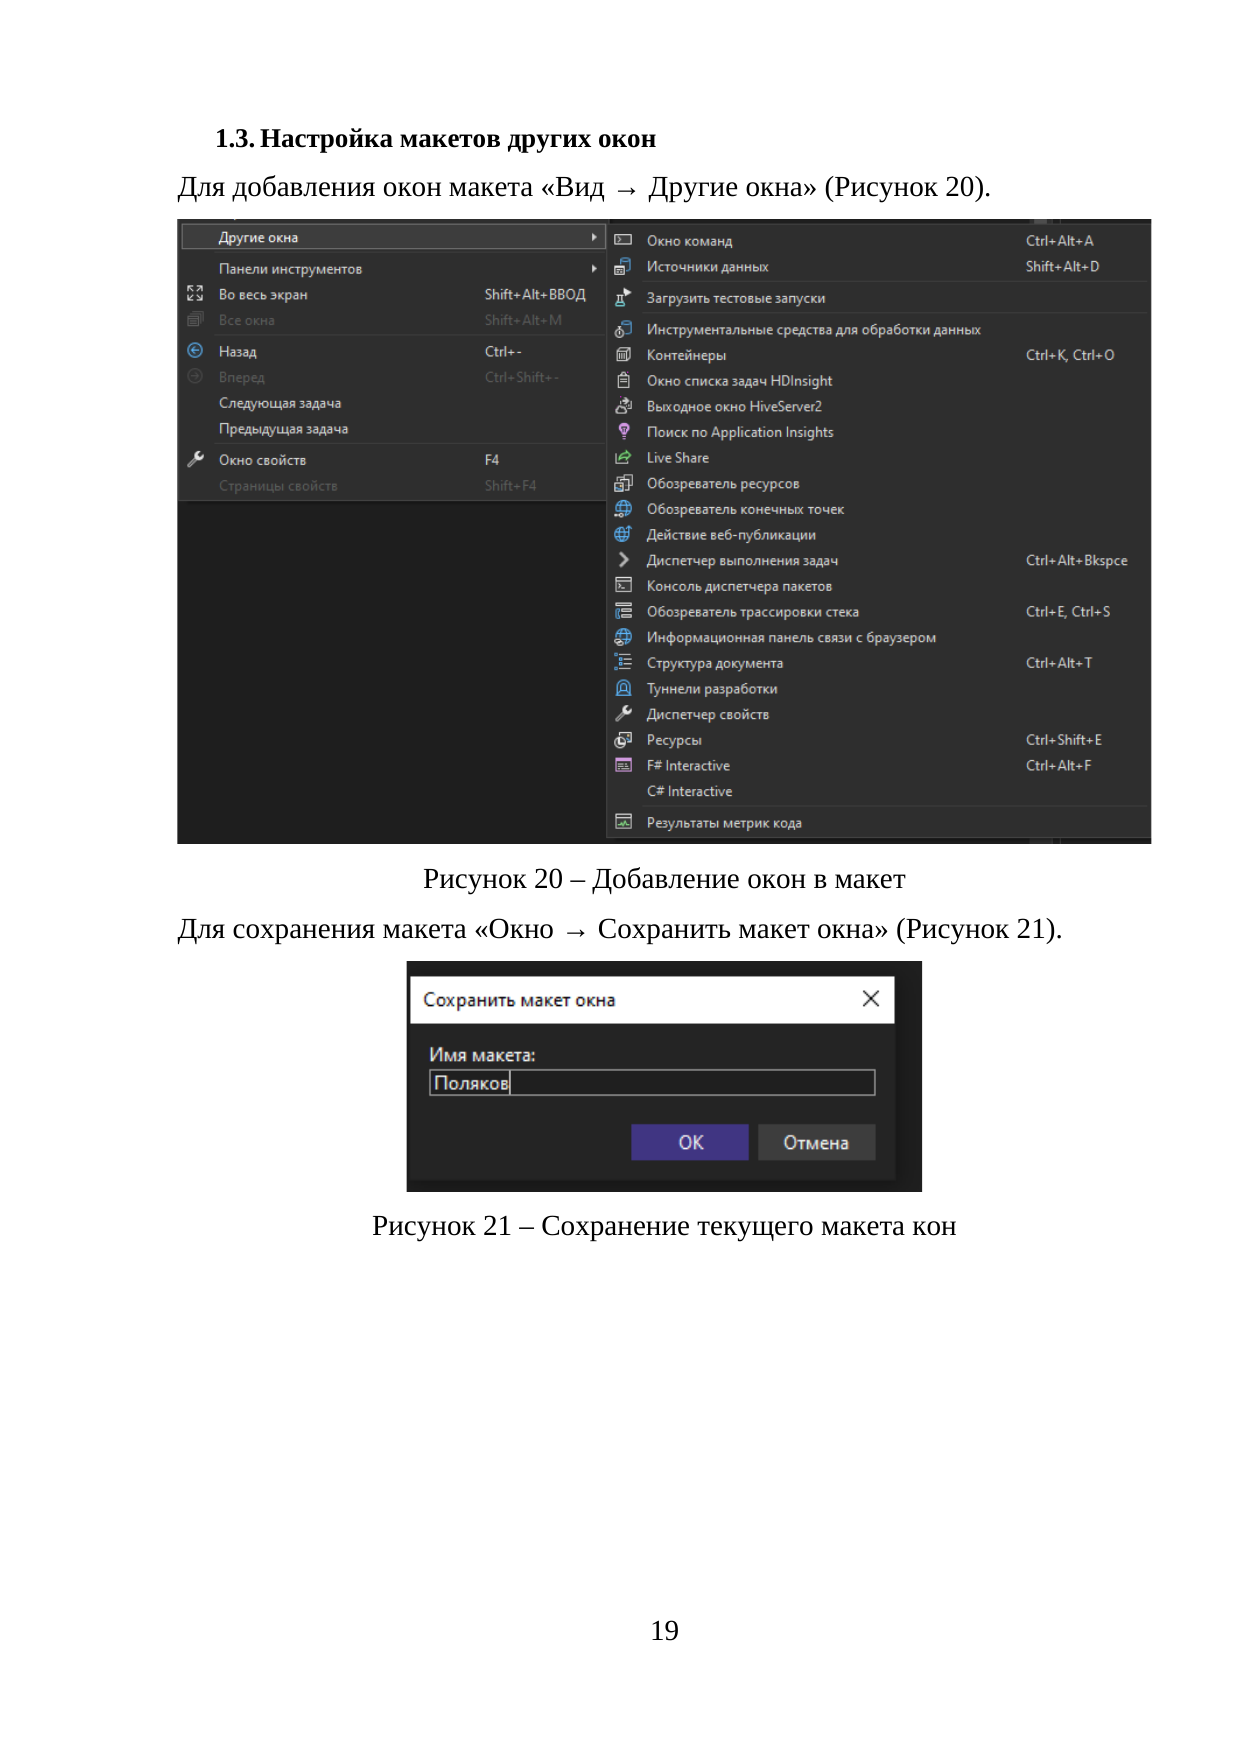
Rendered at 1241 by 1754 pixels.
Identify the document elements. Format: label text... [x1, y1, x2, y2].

picture [177, 219, 1152, 844]
subtitle Настройка макетов других окон [215, 122, 1152, 153]
text Для добавления окон макета «Вид → Другие окна» (Рисунок 20). [177, 169, 1152, 202]
text Рисунок 20 – Добавление окон в макет [177, 861, 1152, 894]
text Рисунок 21 – Сохранение текущего макета кон [177, 1208, 1152, 1241]
picture [406, 961, 923, 1192]
text Для сохранения макета «Окно → Сохранить макет окна» (Рисунок 21). [177, 911, 1152, 945]
